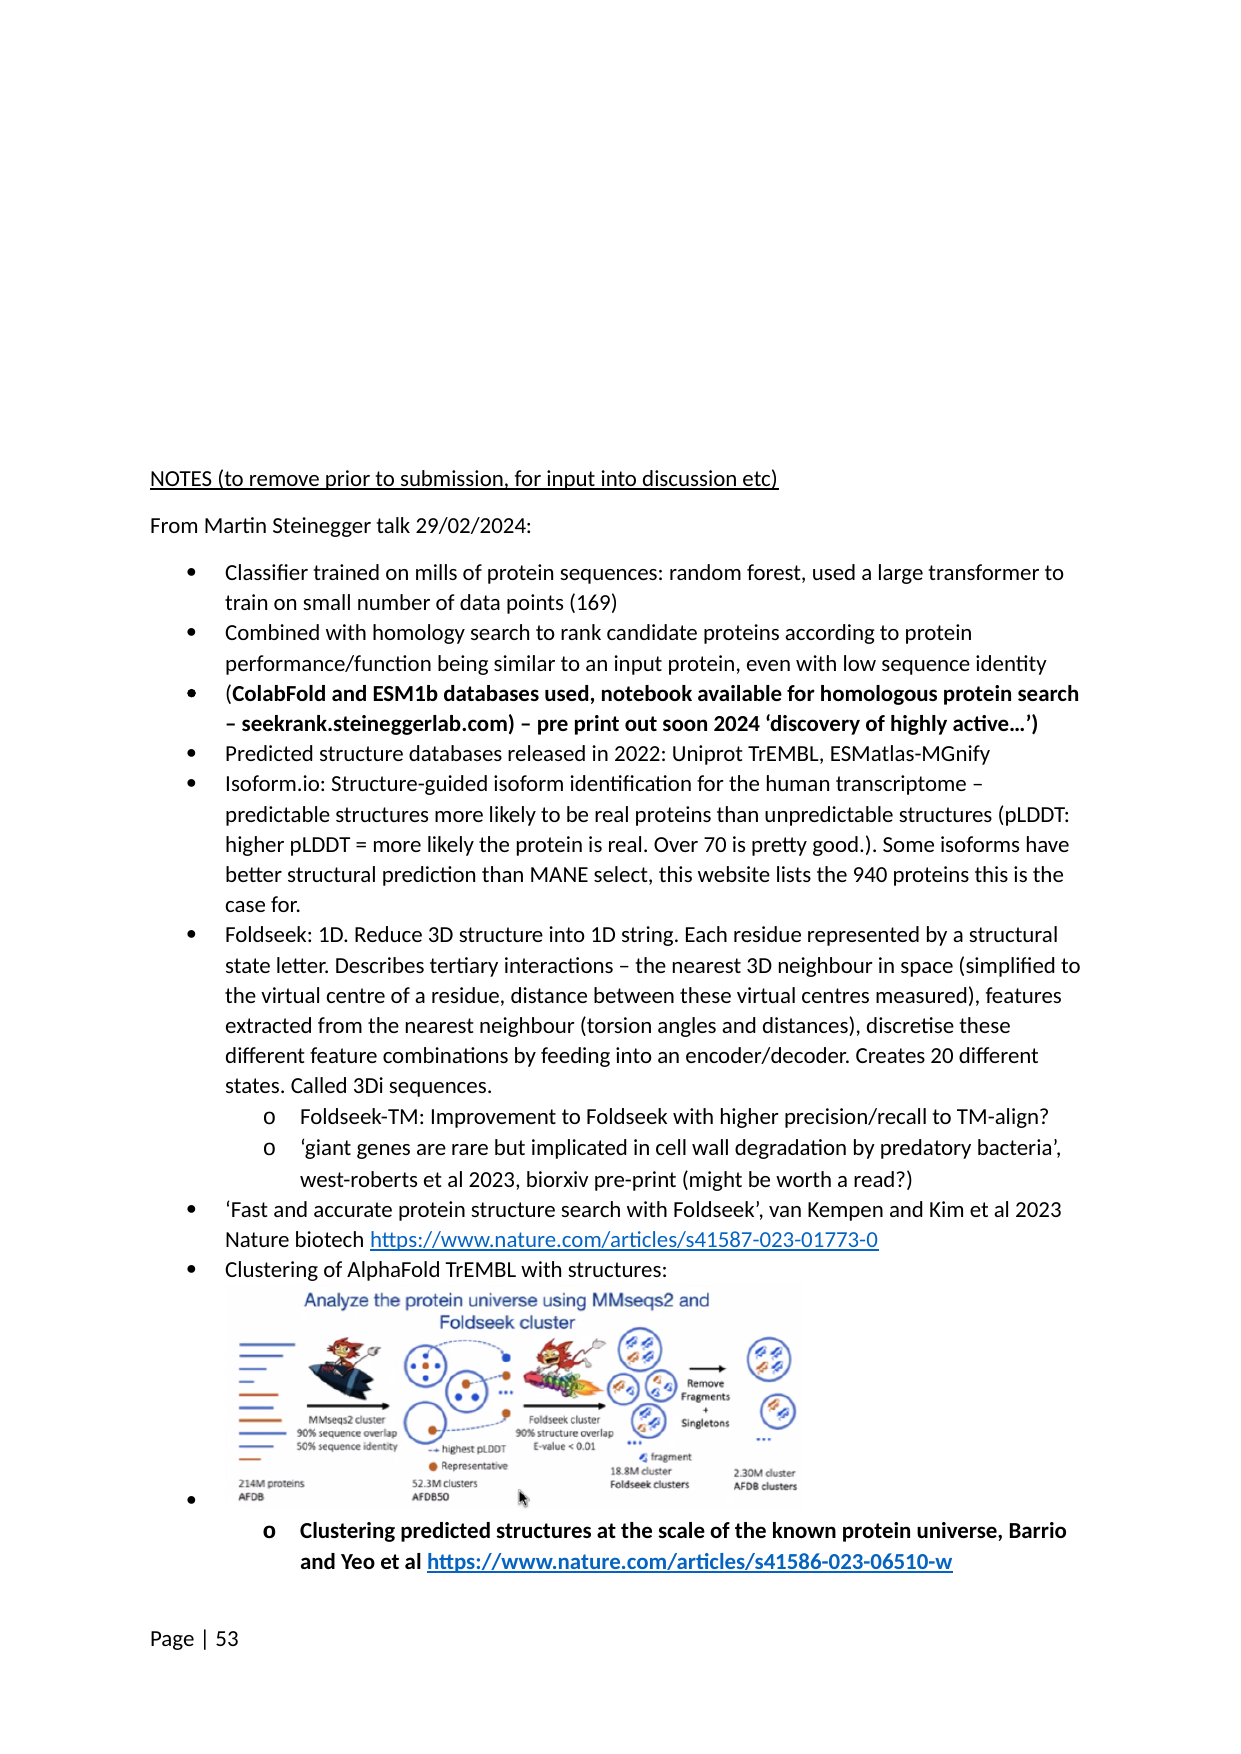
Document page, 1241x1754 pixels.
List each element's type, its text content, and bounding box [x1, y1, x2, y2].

list Clustering of AlphaFold TrEMBL with structures: [187, 1255, 1090, 1283]
list Foldseek-TM: Improvement to Foldseek with higher precision/recall to TM-align? [262, 1102, 1090, 1131]
text NOTES (to remove prior to submission, for input into discussion etc) [150, 464, 1090, 492]
picture [225, 1285, 803, 1509]
list Classifier trained on mills of protein sequences: random forest, used a large transformer to train on small number of data points (169) [187, 558, 1090, 616]
list Isoform.io: Structure-guided isoform identification for the human transcriptome – predictable structures more likely to be real proteins than unpredictable structures (pLDDT: higher pLDDT = more likely the protein is real. Over 70 is pretty good.). Some isoforms have better structural prediction than MANE select, this website lists the 940 proteins this is the case for. [187, 769, 1090, 918]
text From Martin Steinegger talk 29/02/2024: [150, 511, 1090, 539]
list Combined with homology search to rank candidate proteins according to protein performance/function being similar to an input protein, even with low sequence identity [187, 618, 1090, 677]
list ‘Fast and accurate protein structure search with Foldseek’, van Kempen and Kim et al 2023 Nature biotech https://www.nature.com/articles/s41587-023-01773-0 [187, 1195, 1090, 1253]
list (ColabFold and ESM1b databases used, notebook available for homologous protein search – seekrank.steineggerlab.com) – pre print out soon 2024 ‘discovery of highly active…’) [187, 679, 1090, 737]
list Clustering predicted structures at the scale of the known protein universe, Barrio and Yeo et al https://www.nature.com/articles/s41586-023-06510-w [262, 1516, 1090, 1575]
list ‘giant genes are rare but implicated in cell wall degradation by predatory bacteria’, west-roberts et al 2023, biorxiv pre-print (might be worth a read?) [262, 1133, 1090, 1193]
list Foldseek: 1D. Reduce 3D structure into 1D string. Each residue represented by a structural state letter. Describes tertiary interactions – the nearest 3D neighbour in space (simplified to the virtual centre of a residue, distance between these virtual centres measured), features extracted from the nearest neighbour (torsion angles and distances), discretise these different feature combinations by feeding into an encoder/decoder. Creates 20 different states. Called 3Di sequences. [187, 921, 1090, 1100]
list Predicted structure databases released in 2022: Uniprot TrEMBL, ESMatlas-MGnify [187, 739, 1090, 767]
